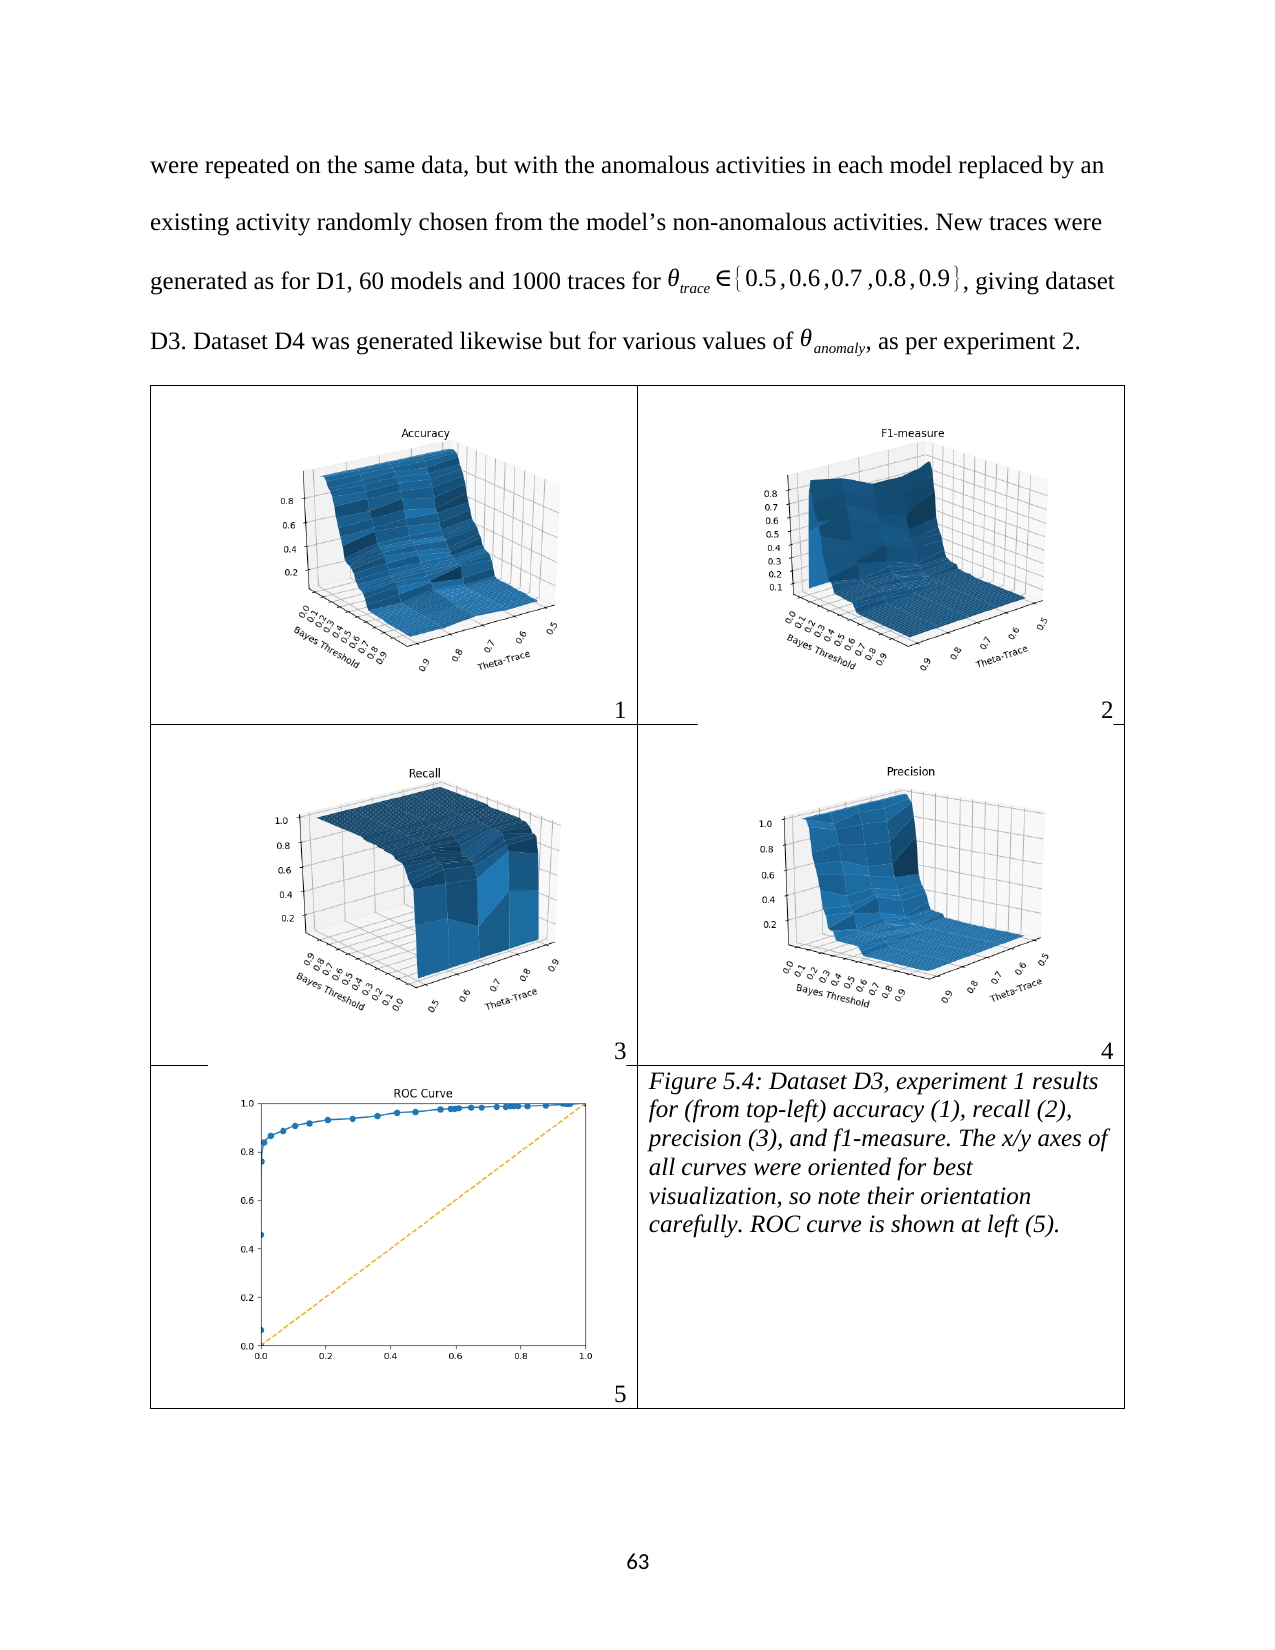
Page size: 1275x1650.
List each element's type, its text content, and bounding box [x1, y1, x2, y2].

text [150, 150, 1125, 356]
table_cell 3 [151, 725, 637, 1065]
table_cell Figure 5.4: Dataset D3, experiment 1 results for (from top-left) accuracy (1), recall (2), precision (3), and f1-measure. The x/y axes of all curves were oriented for best visualization, so note their orientation carefully. ROC curve is shown at left (5). [638, 1066, 1124, 1408]
picture [697, 724, 1114, 1036]
picture [701, 386, 1114, 695]
picture [212, 726, 627, 1036]
picture [208, 1065, 627, 1380]
table_cell 5 [151, 1066, 637, 1408]
table_header 1 [151, 386, 637, 723]
table_header 2 [638, 386, 1124, 723]
table_cell 4 [638, 725, 1124, 1065]
picture [215, 386, 627, 695]
